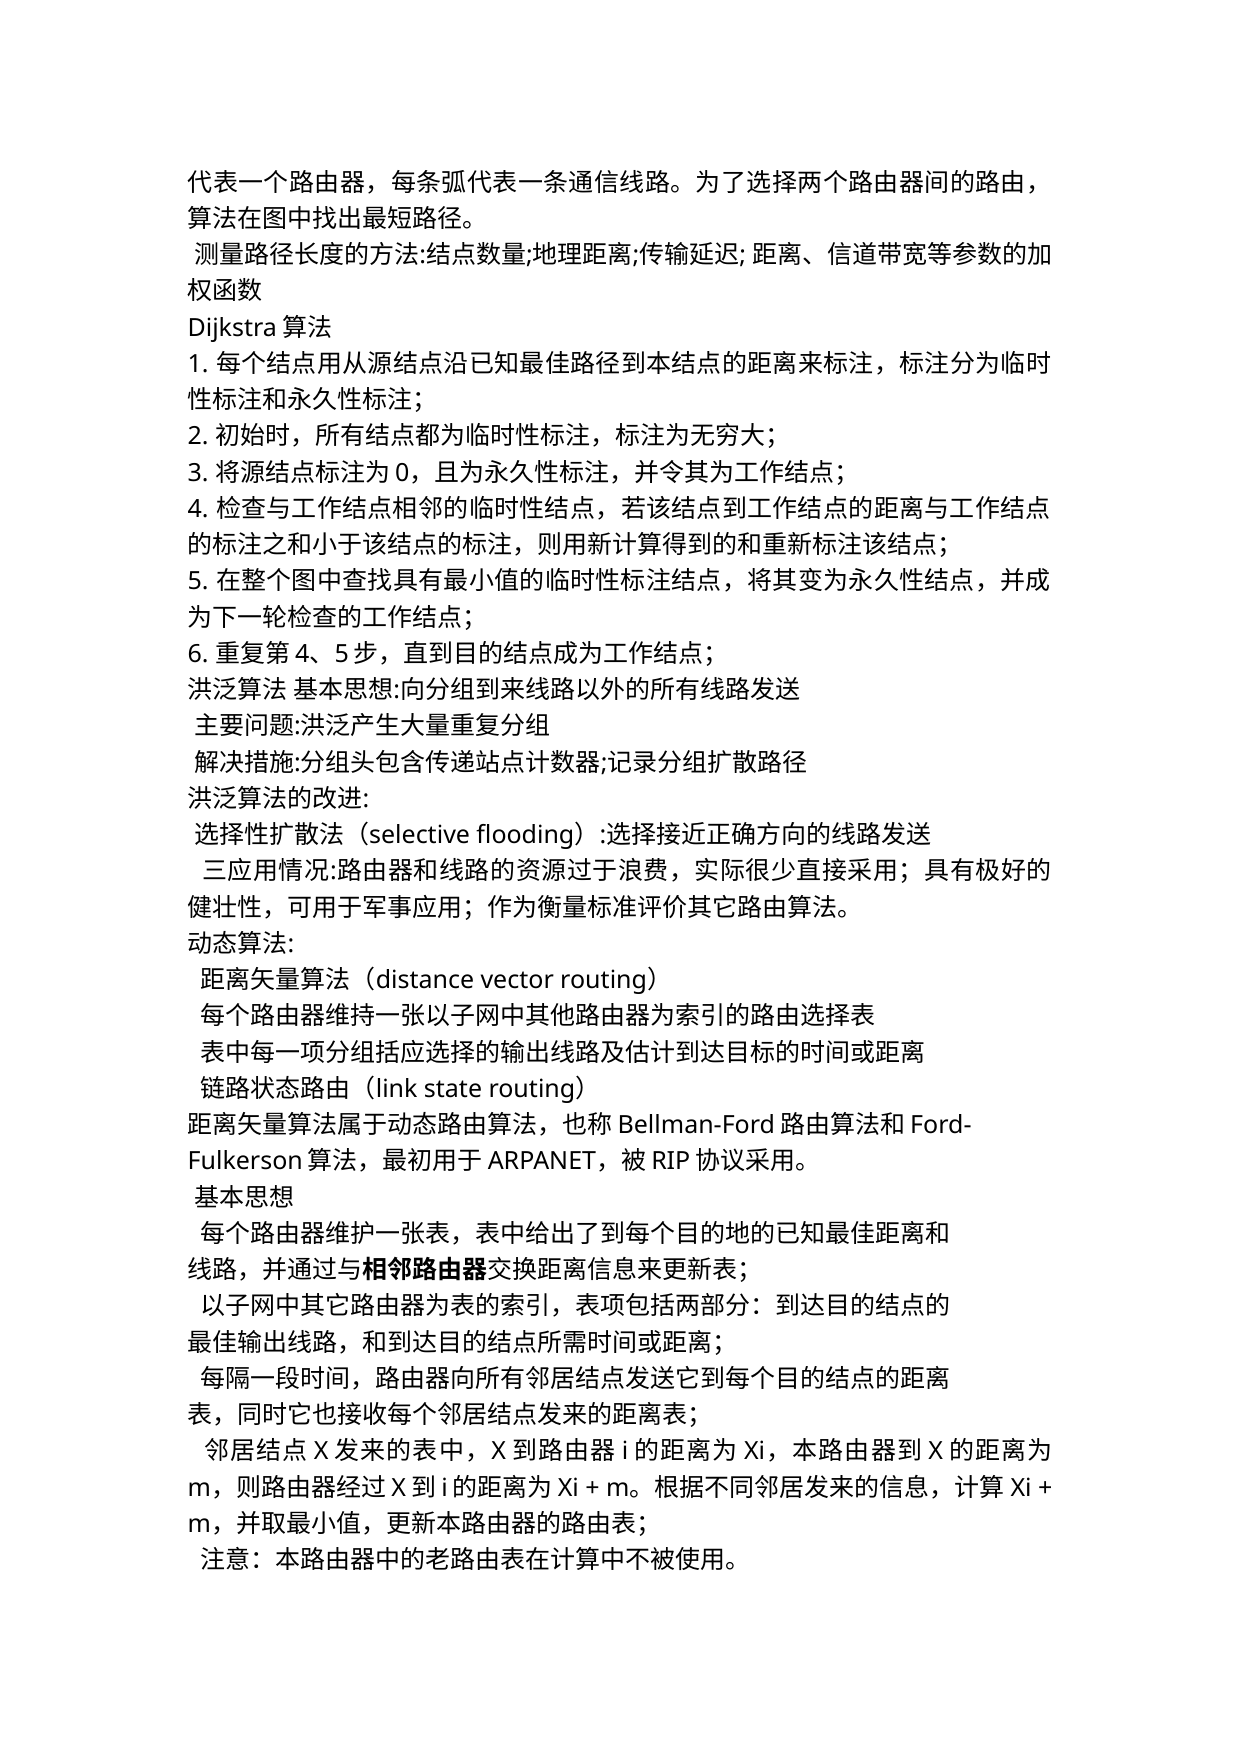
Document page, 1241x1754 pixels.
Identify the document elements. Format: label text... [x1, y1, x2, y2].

text 距离矢量算法属于动态路由算法，也称Bellman-Ford路由算法和Ford- [187, 1104, 1053, 1141]
text 2. 初始时，所有结点都为临时性标注，标注为无穷大； [187, 416, 1053, 452]
text 4. 检查与工作结点相邻的临时性结点，若该结点到工作结点的距离与工作结点的标注之和小于该结点的标注，则用新计算得到的和重新标注该结点； [187, 488, 1053, 561]
text 选择性扩散法（selective flooding）:选择接近正确方向的线路发送 [187, 814, 1053, 851]
text 测量路径长度的方法:结点数量;地理距离;传输延迟; 距离、信道带宽等参数的加权函数 [187, 234, 1053, 307]
text 主要问题:洪泛产生大量重复分组 [187, 706, 1053, 742]
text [187, 162, 1053, 234]
text 5. 在整个图中查找具有最小值的临时性标注结点，将其变为永久性结点，并成为下一轮检查的工作结点； [187, 561, 1053, 633]
text 最佳输出线路，和到达目的结点所需时间或距离； [187, 1322, 1053, 1358]
text 链路状态路由（link state routing） [187, 1068, 1053, 1104]
text 注意：本路由器中的老路由表在计算中不被使用。 [187, 1539, 1053, 1576]
text 每个路由器维持一张以子网中其他路由器为索引的路由选择表 [187, 996, 1053, 1032]
text 表，同时它也接收每个邻居结点发来的距离表； [187, 1394, 1053, 1431]
text 每隔一段时间，路由器向所有邻居结点发送它到每个目的结点的距离 [187, 1358, 1053, 1394]
text 6. 重复第4、5步，直到目的结点成为工作结点； [187, 633, 1053, 669]
text 基本思想 [187, 1177, 1053, 1213]
text 线路，并通过与相邻路由器交换距离信息来更新表； [187, 1249, 1053, 1286]
text 以子网中其它路由器为表的索引，表项包括两部分：到达目的结点的 [187, 1286, 1053, 1322]
text 洪泛算法的改进: [187, 778, 1053, 814]
text 表中每一项分组括应选择的输出线路及估计到达目标的时间或距离 [187, 1032, 1053, 1068]
text 1. 每个结点用从源结点沿已知最佳路径到本结点的距离来标注，标注分为临时 性标注和永久性标注； [187, 343, 1053, 416]
text 邻居结点X发来的表中，X到路由器i的距离为Xi，本路由器到X的距离为m，则路由器经过X到i的距离为Xi + m。根据不同邻居发来的信息，计算Xi + m，并取最小值，更新本路由器的路由表； [187, 1431, 1053, 1539]
text Dijkstra算法 [187, 307, 1053, 343]
text 三应用情况:路由器和线路的资源过于浪费，实际很少直接采用；具有极好的健壮性，可用于军事应用；作为衡量标准评价其它路由算法。 [187, 851, 1053, 923]
text 距离矢量算法（distance vector routing） [187, 959, 1053, 996]
text 解决措施:分组头包含传递站点计数器;记录分组扩散路径 [187, 742, 1053, 778]
text 每个路由器维护一张表，表中给出了到每个目的地的已知最佳距离和 [187, 1213, 1053, 1249]
text Fulkerson算法，最初用于ARPANET，被RIP协议采用。 [187, 1141, 1053, 1177]
text 动态算法: [187, 923, 1053, 959]
text 洪泛算法 基本思想:向分组到来线路以外的所有线路发送 [187, 669, 1053, 706]
text 3. 将源结点标注为0，且为永久性标注，并令其为工作结点； [187, 452, 1053, 488]
